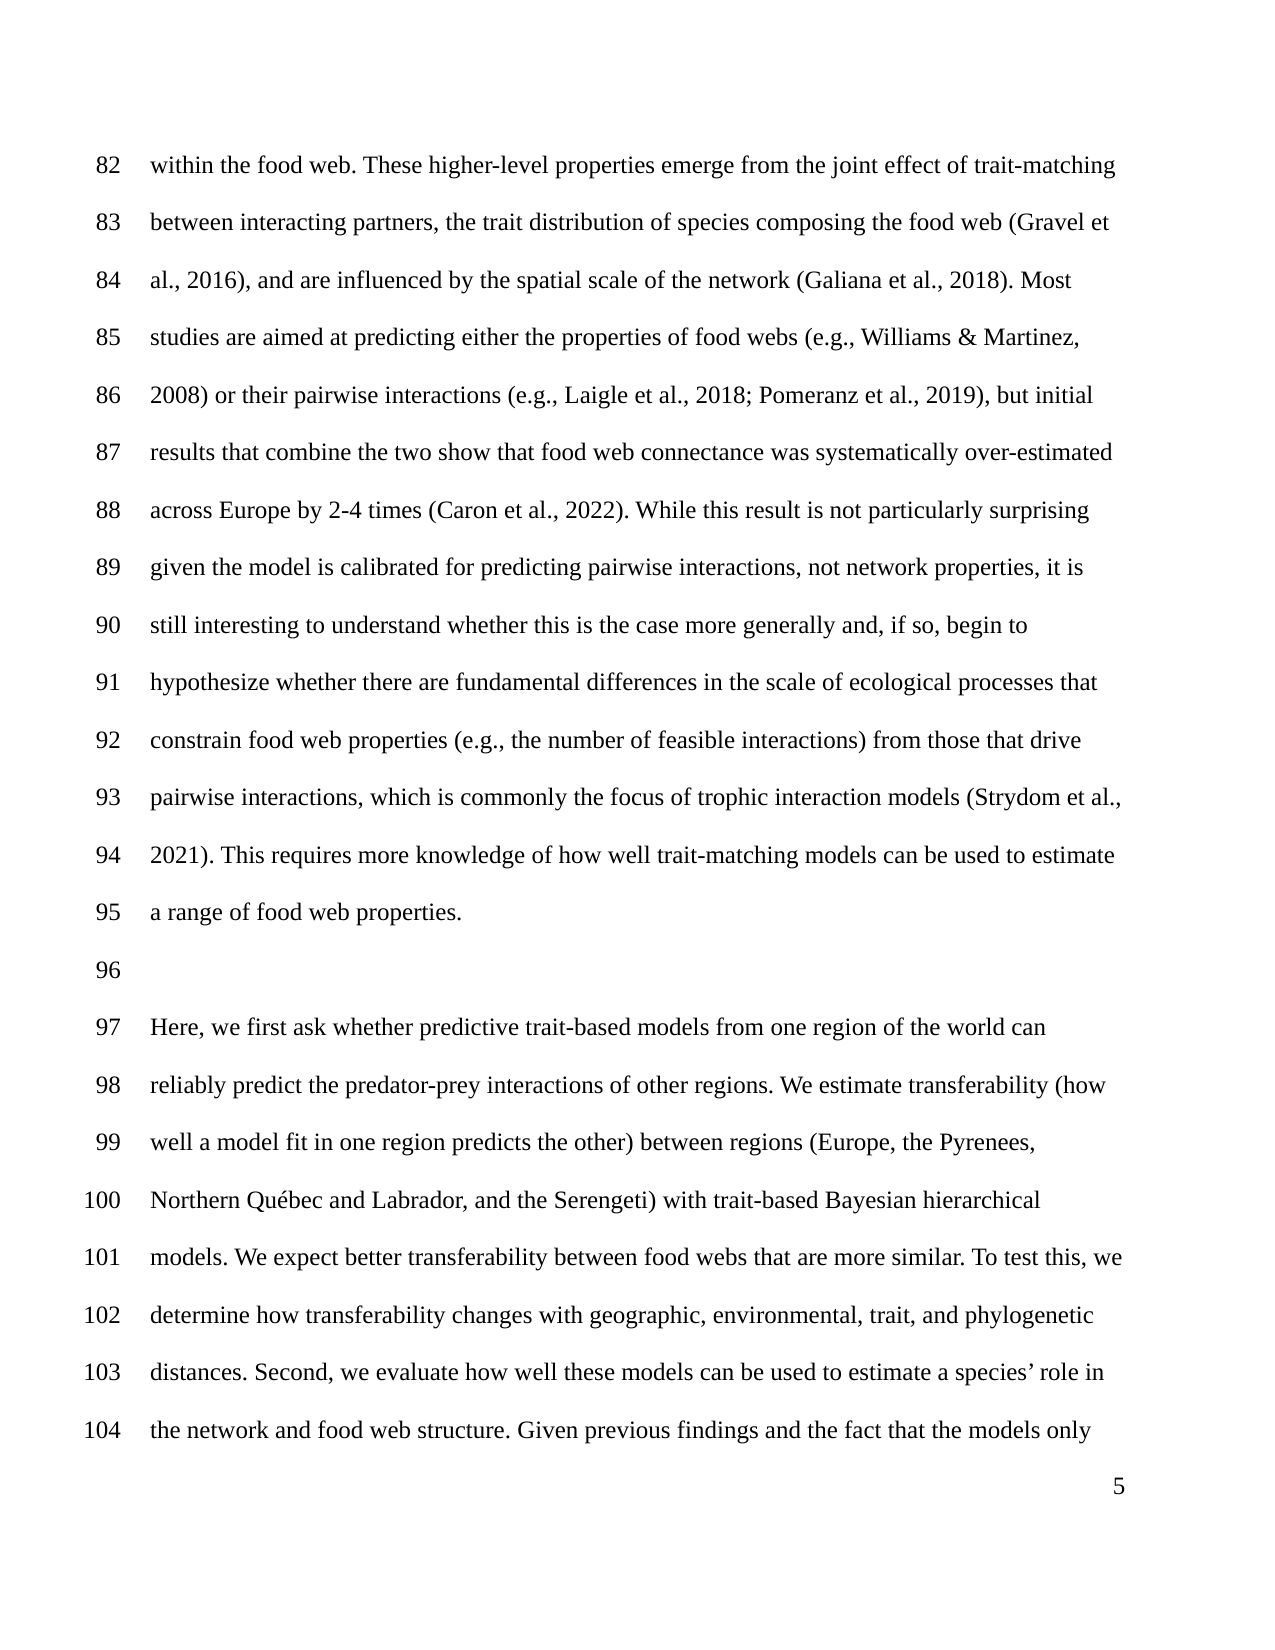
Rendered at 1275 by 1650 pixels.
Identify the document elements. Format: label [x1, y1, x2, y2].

text [150, 1012, 1125, 1444]
text [150, 150, 1125, 926]
